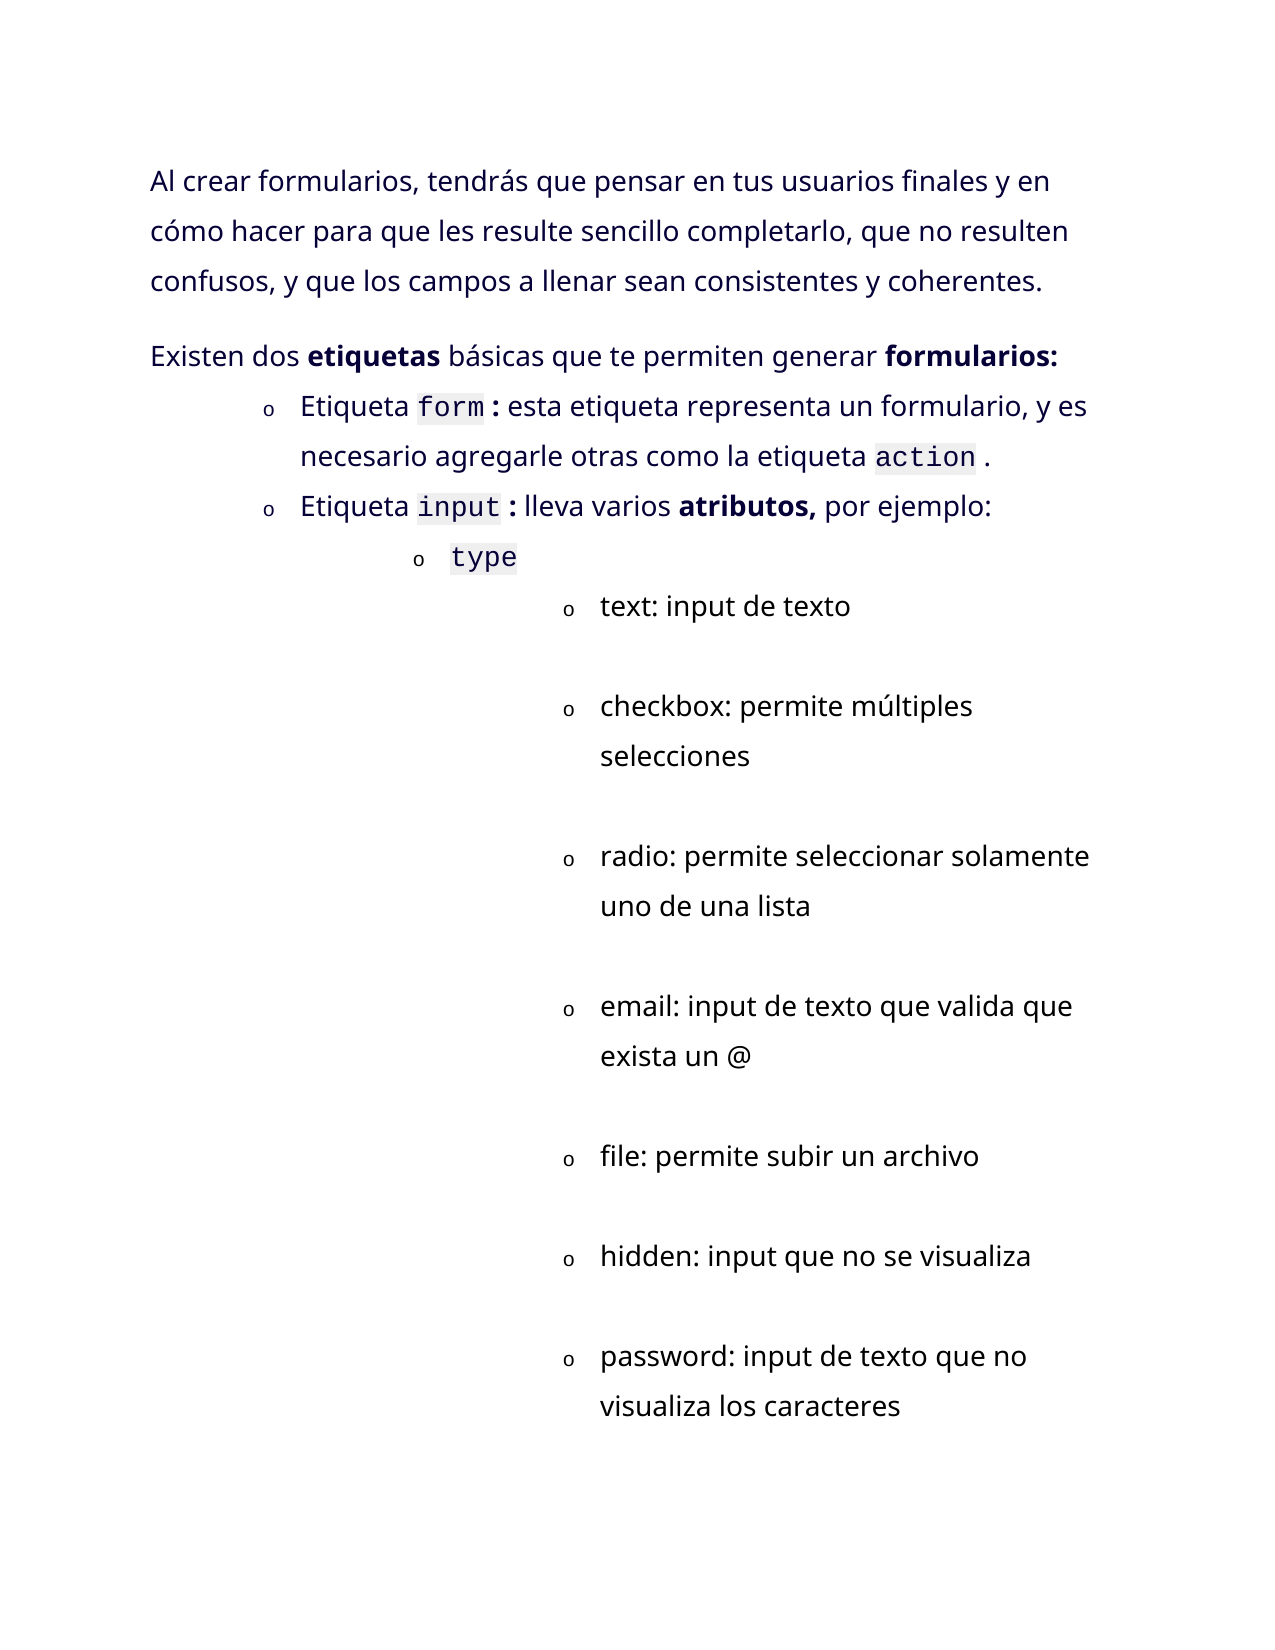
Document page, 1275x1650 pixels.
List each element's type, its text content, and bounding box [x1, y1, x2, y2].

text Existen dos etiquetas básicas que te permiten generar formularios: [150, 325, 1125, 375]
text Al crear formularios, tendrás que pensar en tus usuarios finales y en cómo hacer para que les resulte sencillo completarlo, que no resulten confusos, y que los campos a llenar sean consistentes y coherentes. [150, 150, 1125, 300]
list type [412, 525, 1125, 575]
list email: input de texto que valida que exista un @ [562, 975, 1125, 1075]
list file: permite subir un archivo [562, 1125, 1125, 1175]
list Etiqueta input : lleva varios atributos, por ejemplo: [262, 475, 1125, 525]
list Etiqueta form : esta etiqueta representa un formulario, y es necesario agregarle otras como la etiqueta action . [262, 375, 1125, 475]
list password: input de texto que no visualiza los caracteres [562, 1325, 1125, 1425]
list checkbox: permite múltiples selecciones [562, 675, 1125, 775]
list hidden: input que no se visualiza [562, 1225, 1125, 1275]
list text: input de texto [562, 575, 1125, 625]
list radio: permite seleccionar solamente uno de una lista [562, 825, 1125, 925]
